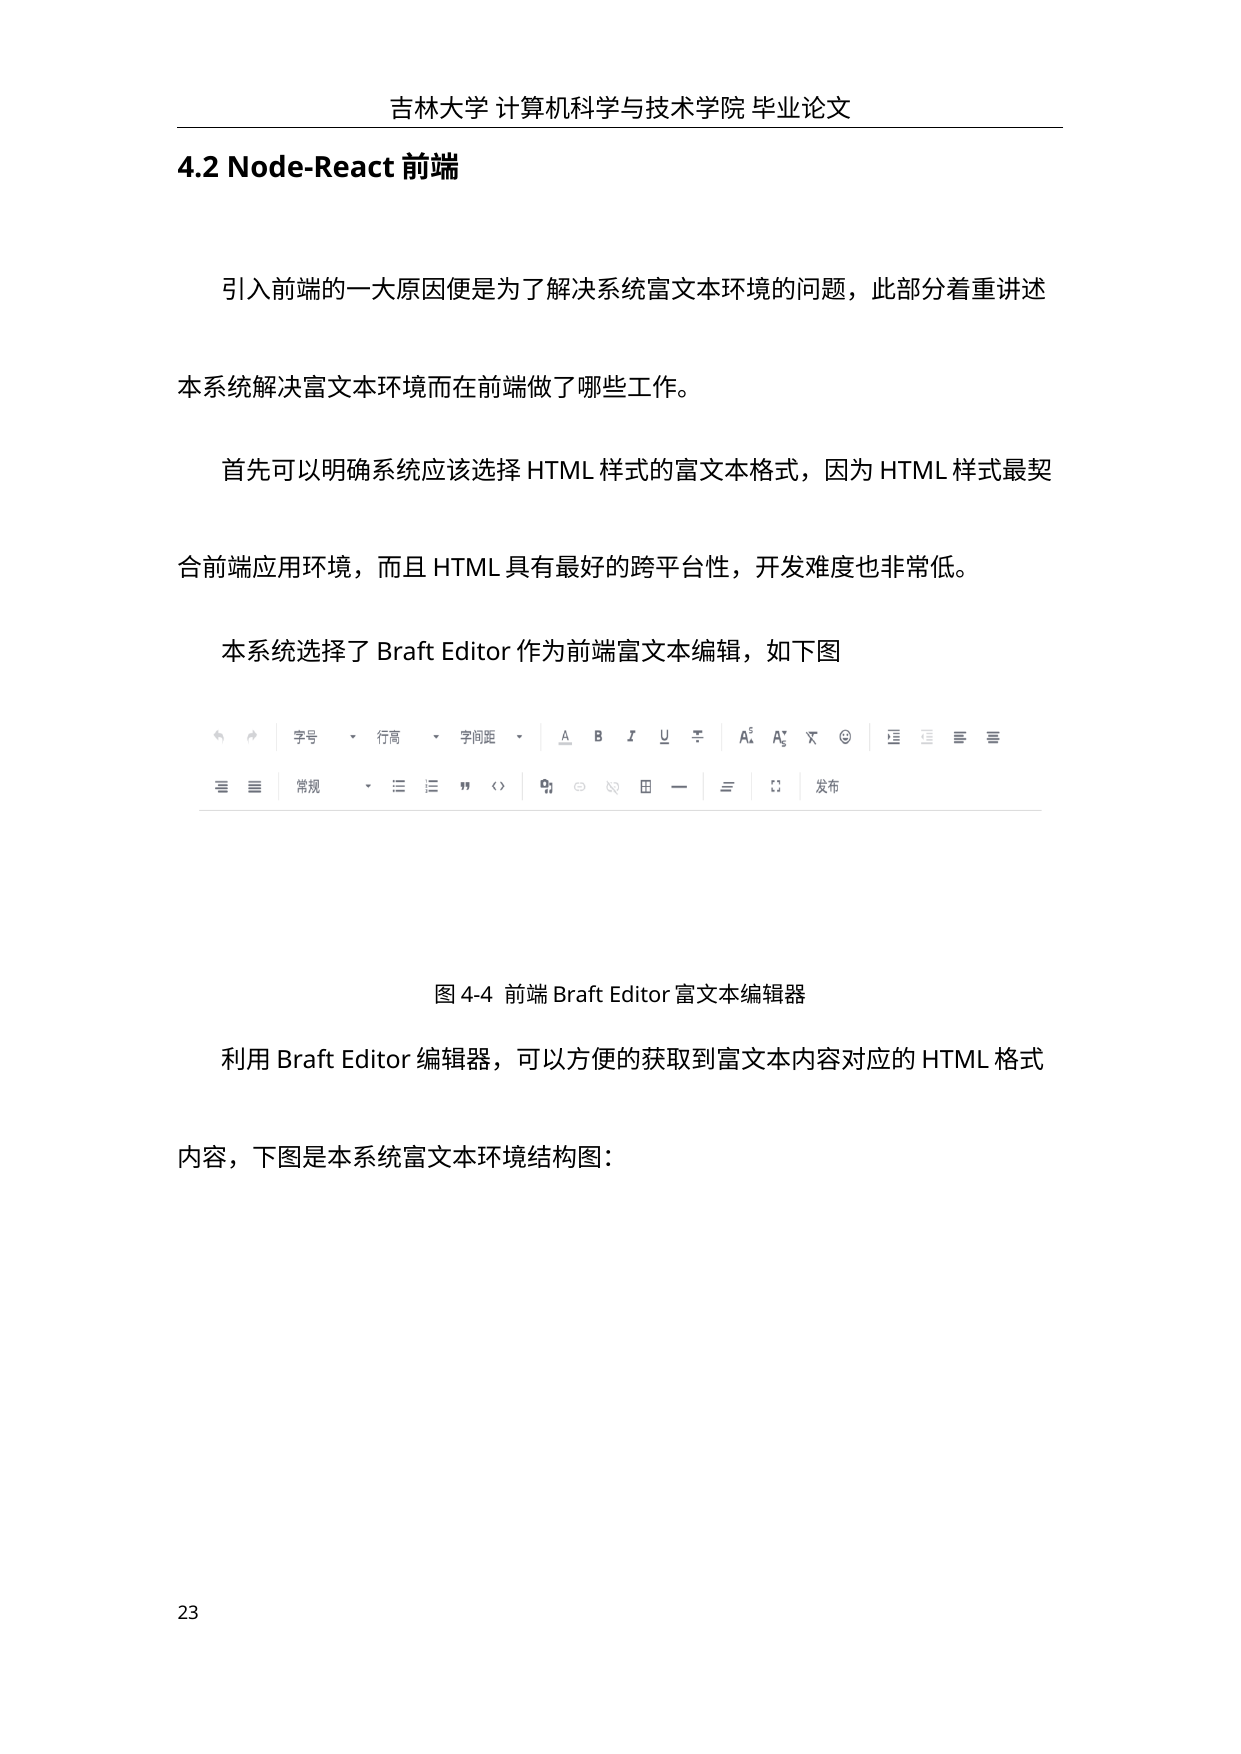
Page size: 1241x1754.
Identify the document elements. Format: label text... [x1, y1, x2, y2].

subtitle 4.2 Node-React前端 [177, 133, 1063, 198]
text 引入前端的一大原因便是为了解决系统富文本环境的问题，此部分着重讲述本系统解决富文本环境而在前端做了哪些工作。 [177, 255, 1063, 418]
text 利用Braft Editor编辑器，可以方便的获取到富文本内容对应的HTML格式内容，下图是本系统富文本环境结构图： [177, 1025, 1063, 1188]
text 本系统选择了Braft Editor作为前端富文本编辑，如下图 [177, 617, 1063, 682]
text 首先可以明确系统应该选择HTML样式的富文本格式，因为HTML样式最契合前端应用环境，而且HTML具有最好的跨平台性，开发难度也非常低。 [177, 436, 1063, 598]
text 图4-4 前端Braft Editor富文本编辑器 [177, 977, 1063, 1009]
picture [188, 699, 1053, 954]
